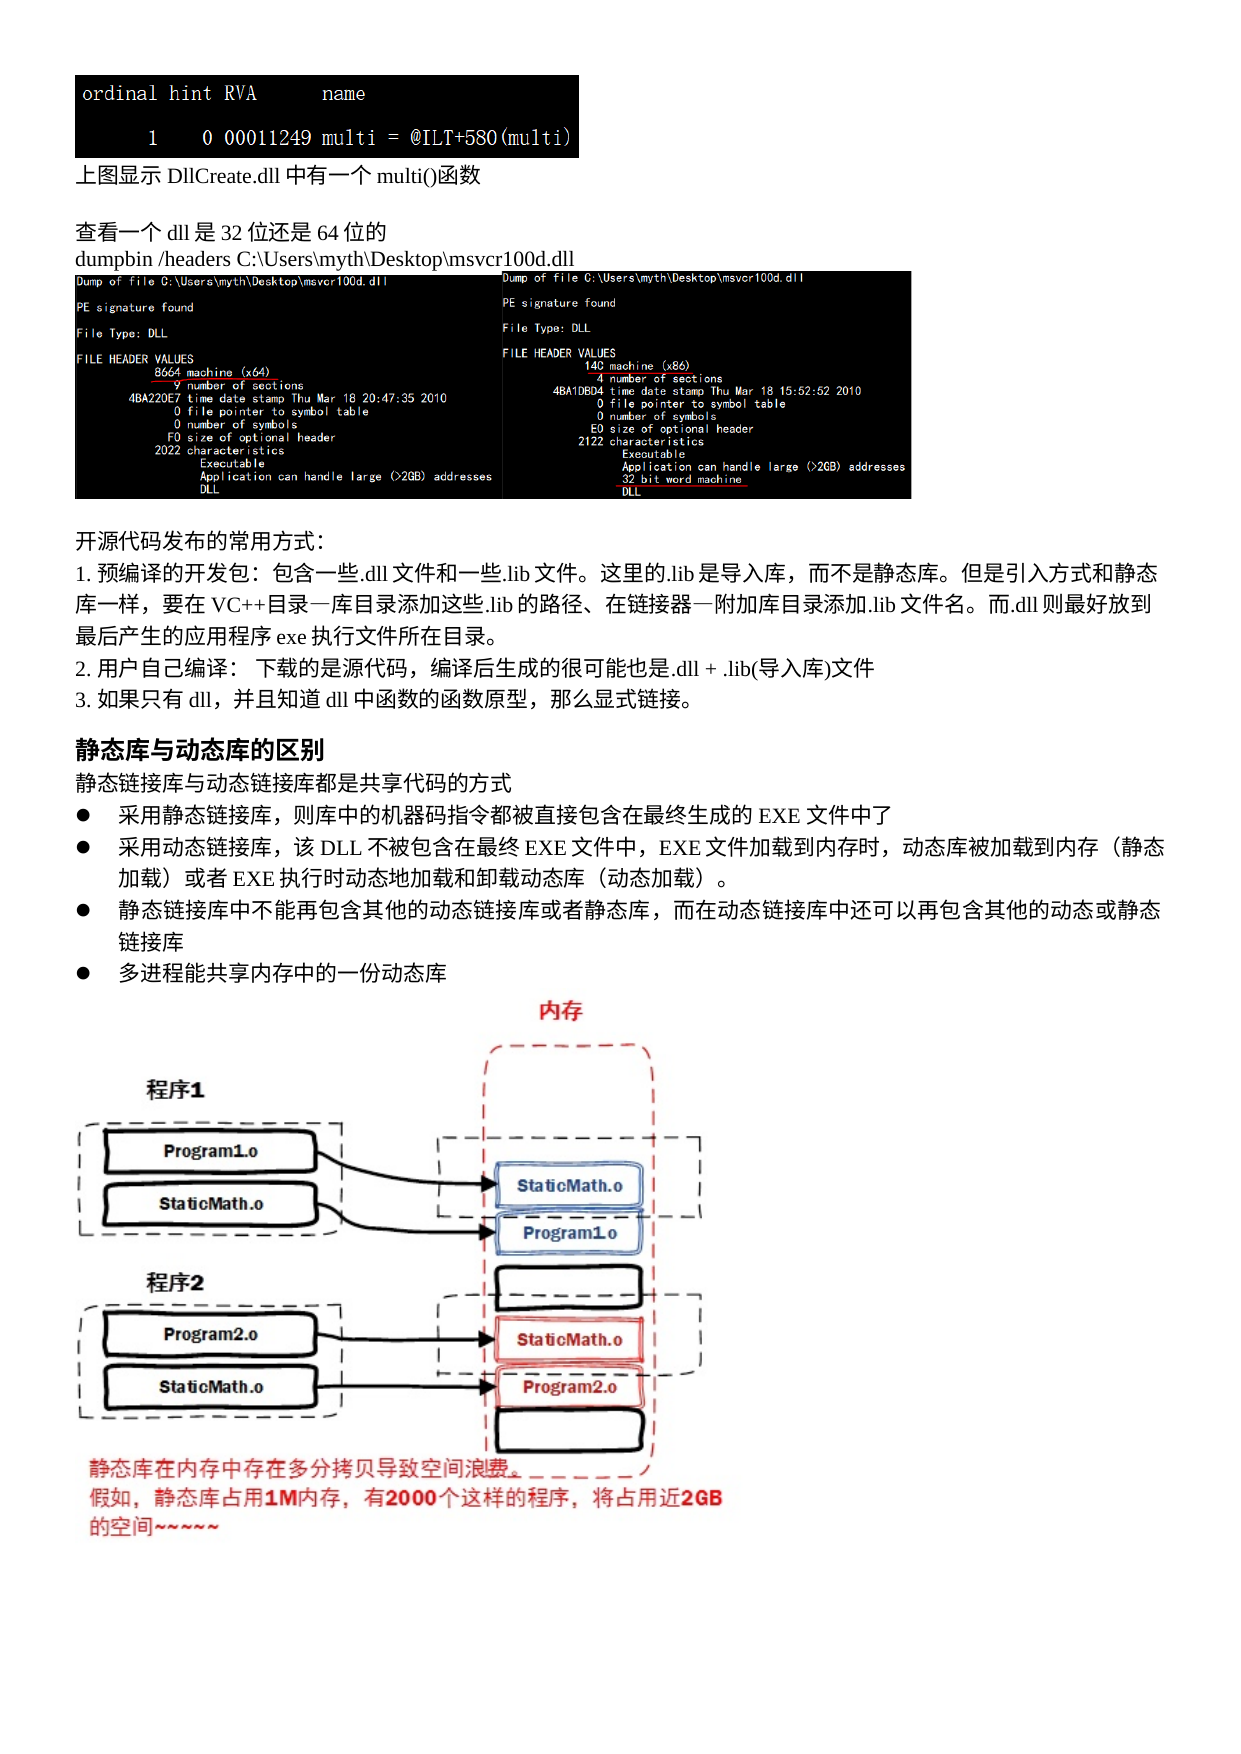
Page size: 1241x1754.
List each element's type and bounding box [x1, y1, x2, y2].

picture [75, 988, 745, 1561]
picture [75, 271, 912, 499]
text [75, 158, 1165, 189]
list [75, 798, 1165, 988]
picture [75, 75, 579, 158]
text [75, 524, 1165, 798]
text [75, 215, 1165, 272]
